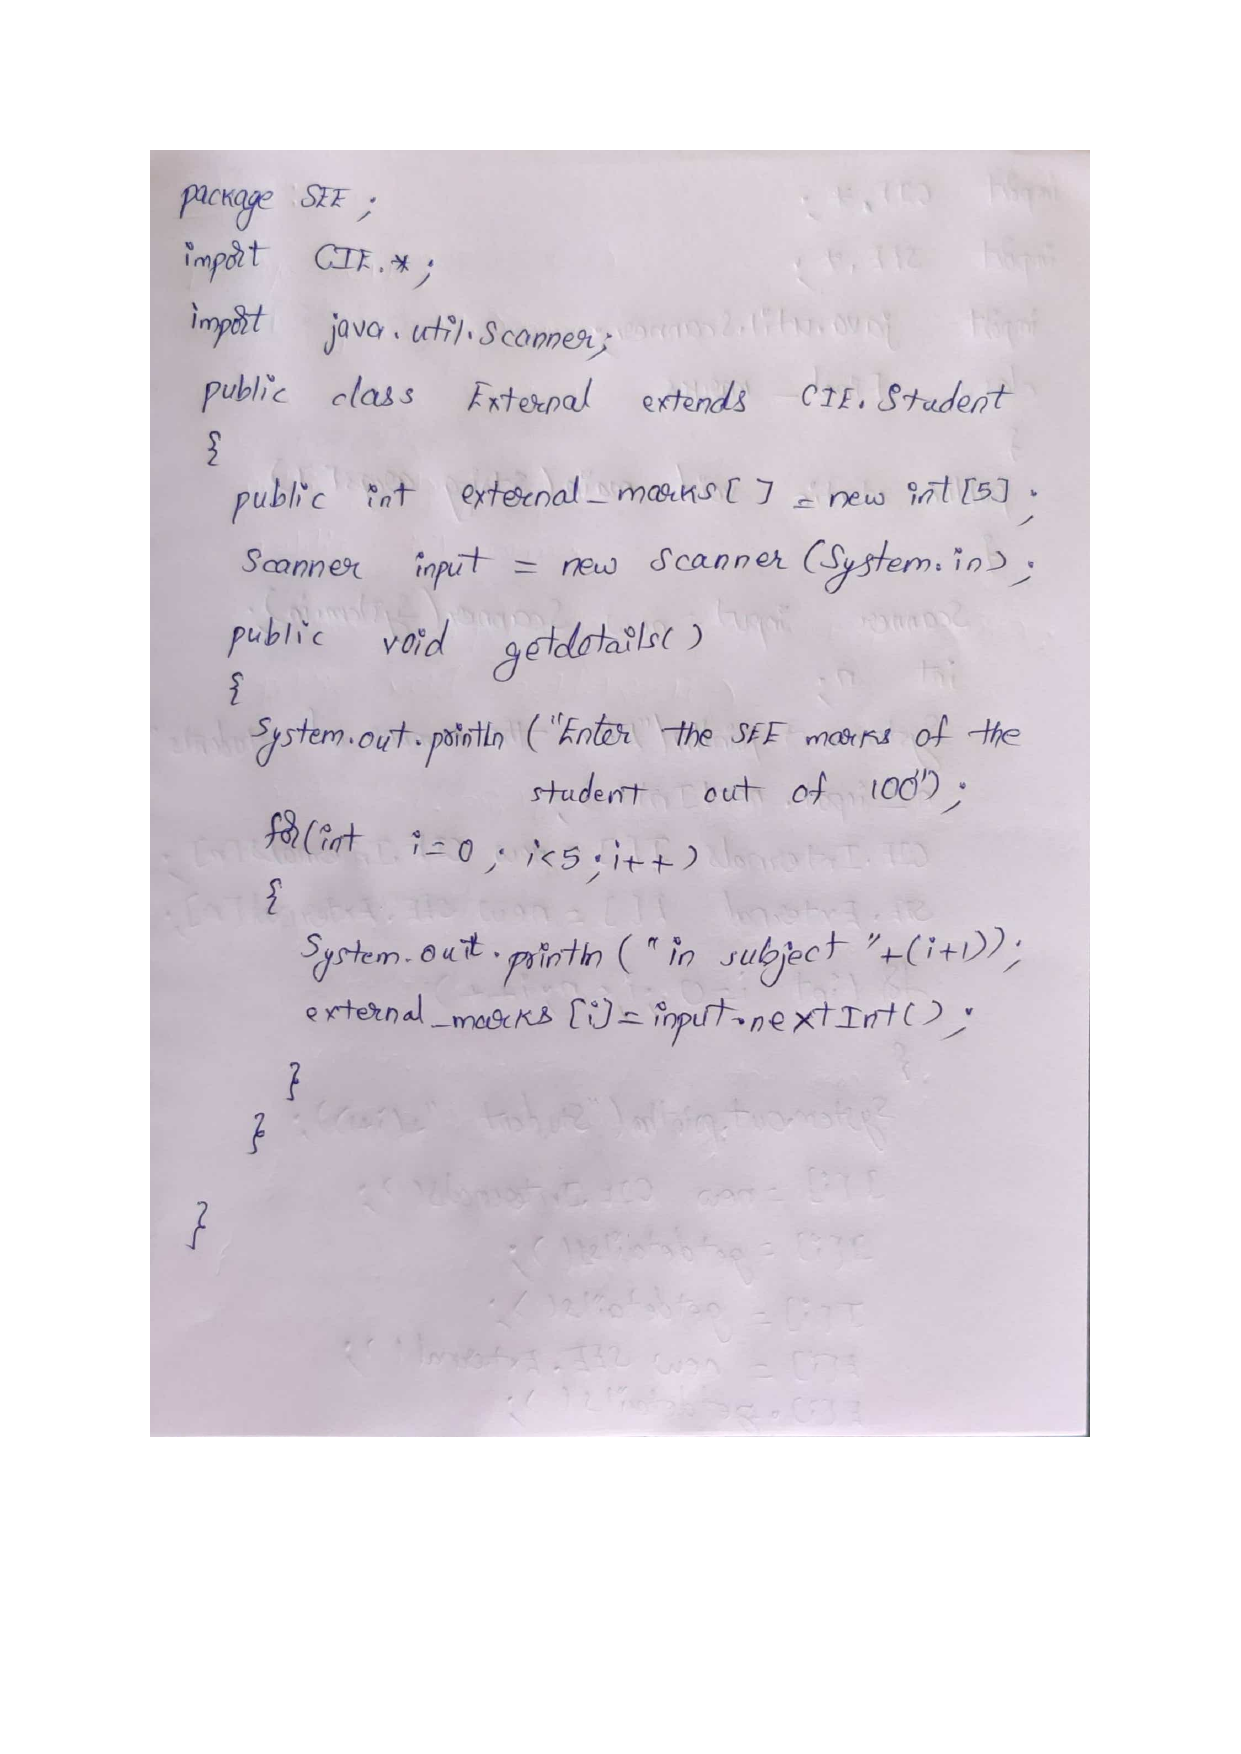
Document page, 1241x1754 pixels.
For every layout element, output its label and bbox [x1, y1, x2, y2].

picture [150, 150, 1090, 1437]
